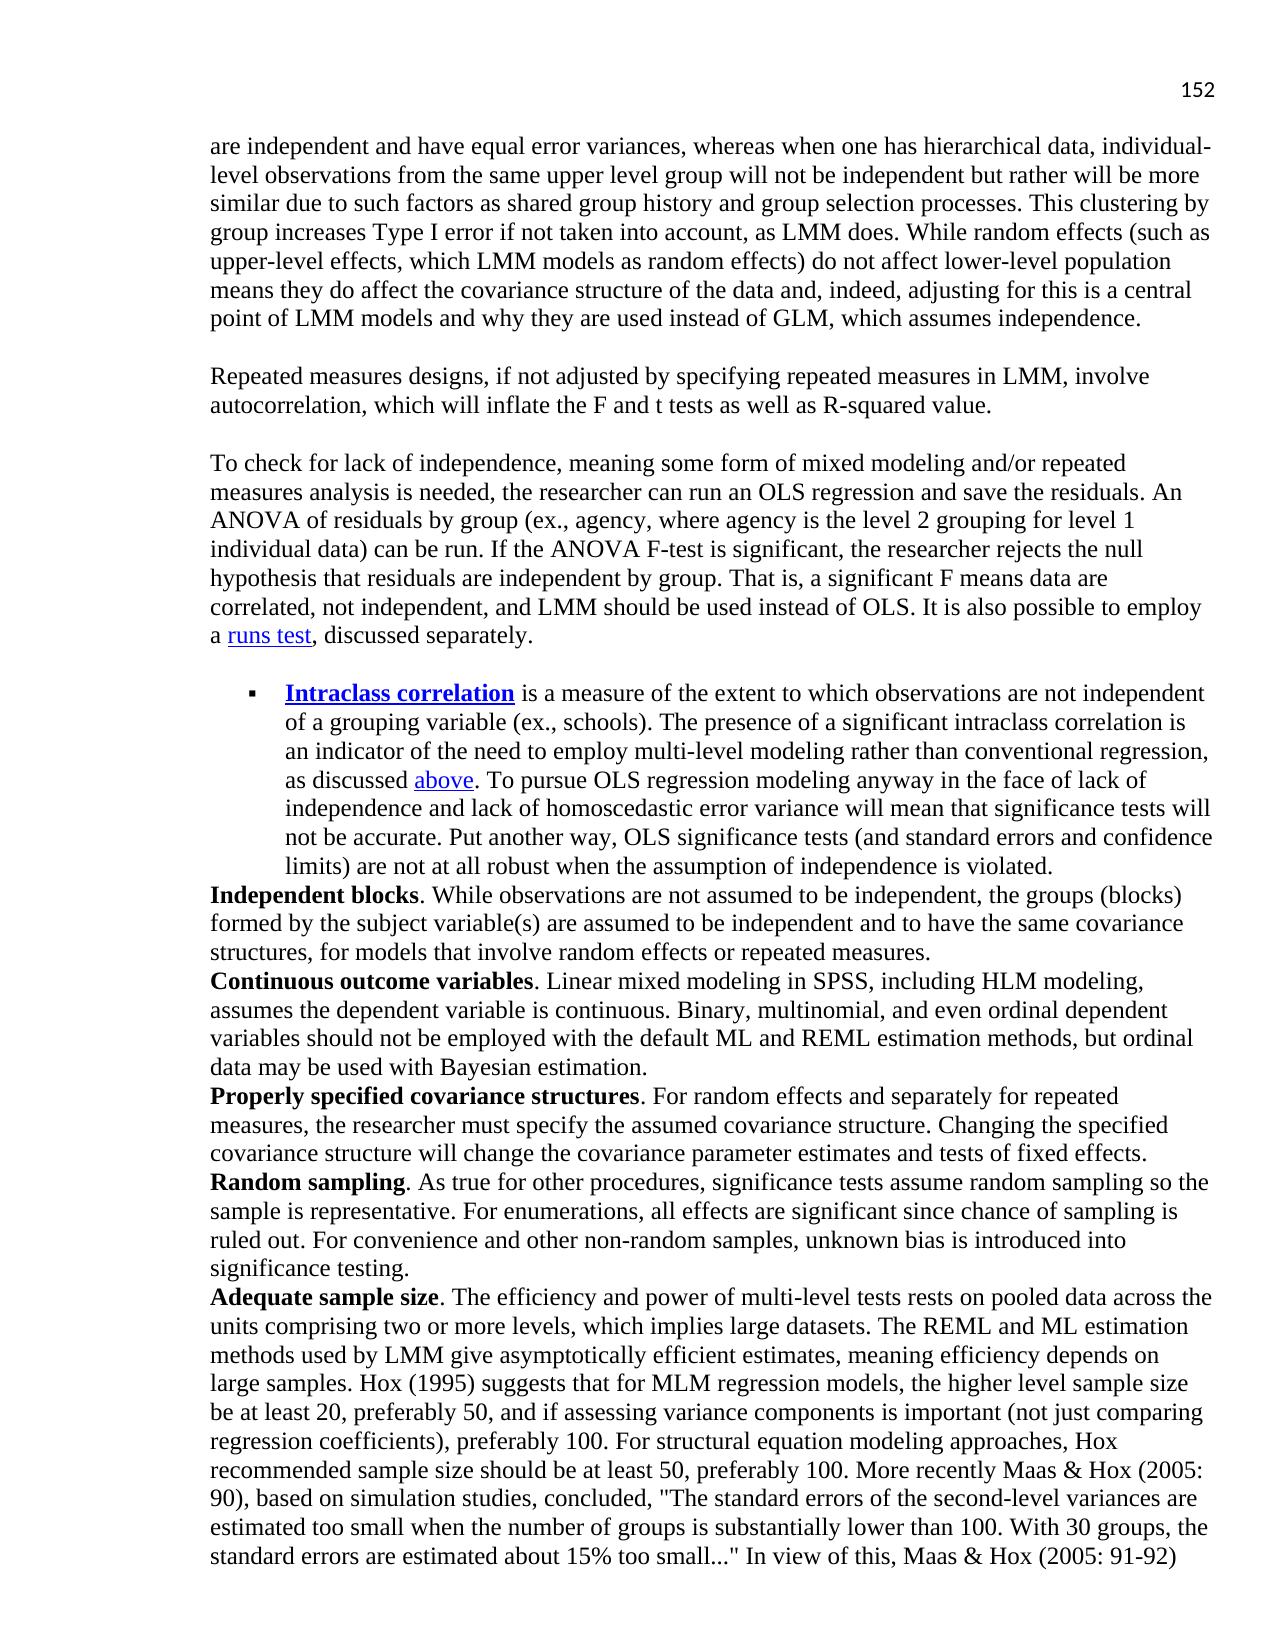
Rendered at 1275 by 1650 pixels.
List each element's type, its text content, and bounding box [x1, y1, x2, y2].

list Independent blocks. While observations are not assumed to be independent, the groups (blocks) formed by the subject variable(s) are assumed to be independent and to have the same covariance structures, for models that involve random effects or repeated measures. [172, 880, 1215, 966]
list Properly specified covariance structures. For random effects and separately for repeated measures, the researcher must specify the assumed covariance structure. Changing the specified covariance structure will change the covariance parameter estimates and tests of fixed effects. [172, 1081, 1215, 1167]
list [172, 131, 1215, 332]
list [172, 1282, 1215, 1570]
text To check for lack of independence, meaning some form of mixed modeling and/or repeated measures analysis is needed, the researcher can run an OLS regression and save the residuals. An ANOVA of residuals by group (ex., agency, where agency is the level 2 grouping for level 1 individual data) can be run. If the ANOVA F-test is significant, the researcher rejects the null hypothesis that residuals are independent by group. That is, a significant F means data are correlated, not independent, and LMM should be used instead of OLS. It is also possible to employ a runs test, discussed separately. [210, 448, 1215, 649]
text Repeated measures designs, if not adjusted by specifying repeated measures in LMM, involve autocorrelation, which will inflate the F and t tests as well as R-squared value. [210, 361, 1215, 419]
list Continuous outcome variables. Linear mixed modeling in SPSS, including HLM modeling, assumes the dependent variable is continuous. Binary, multinomial, and even ordinal dependent variables should not be employed with the default ML and REML estimation methods, but ordinal data may be used with Bayesian estimation. [172, 966, 1215, 1081]
list Random sampling. As true for other procedures, significance tests assume random sampling so the sample is representative. For enumerations, all effects are significant since chance of sampling is ruled out. For convenience and other non-random samples, unknown bias is introduced into significance testing. [172, 1167, 1215, 1282]
list Intraclass correlation is a measure of the extent to which observations are not independent of a grouping variable (ex., schools). The presence of a significant intraclass correlation is an indicator of the need to employ multi-level modeling rather than conventional regression, as discussed above. To pursue OLS regression modeling anyway in the face of lack of independence and lack of homoscedastic error variance will mean that significance tests will not be accurate. Put another way, OLS significance tests (and standard errors and confidence limits) are not at all robust when the assumption of independence is violated. [247, 678, 1215, 880]
